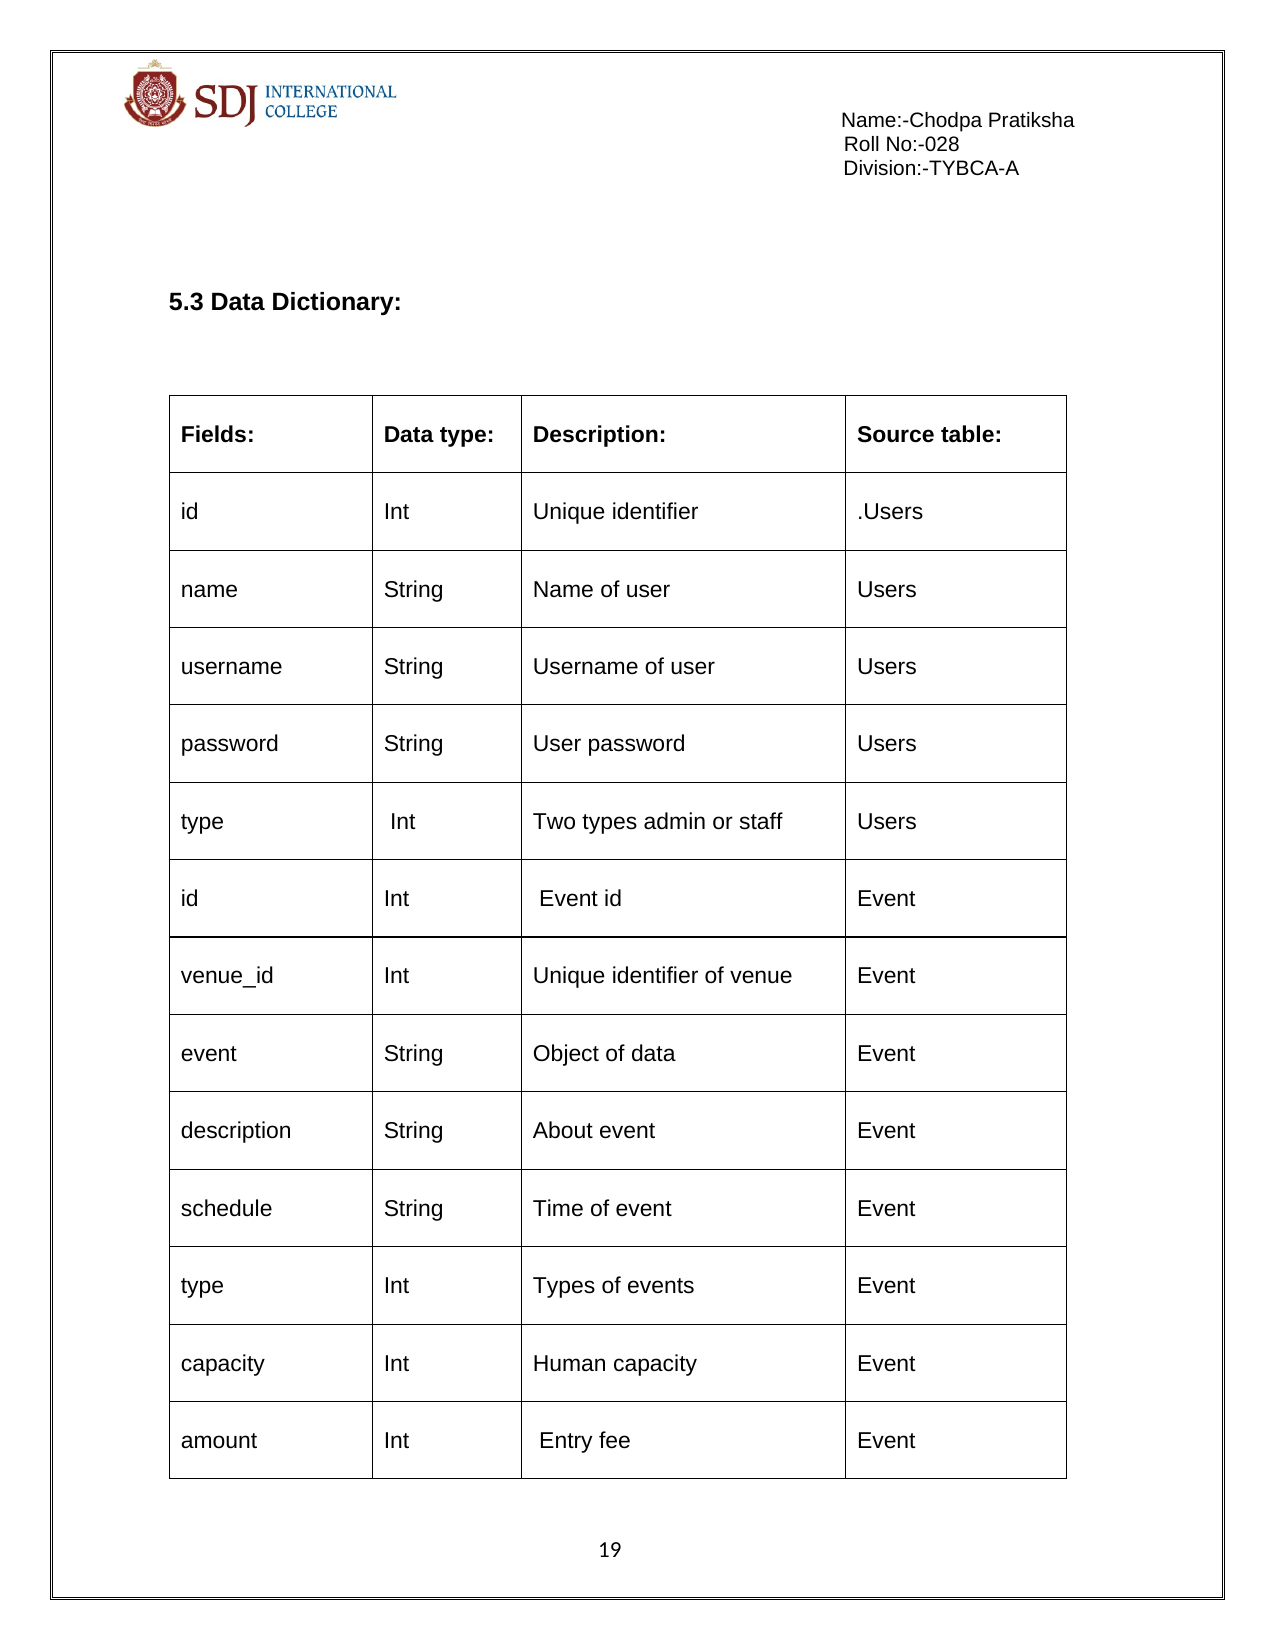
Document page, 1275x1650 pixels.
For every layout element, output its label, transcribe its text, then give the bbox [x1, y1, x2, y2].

table_cell Users [846, 705, 1066, 782]
table_cell Event [846, 1092, 1066, 1169]
table_cell User password [522, 705, 845, 782]
table_cell Event [846, 860, 1066, 936]
table_cell Username of user [522, 628, 845, 704]
table_cell String [373, 551, 521, 627]
table_cell Int [373, 1325, 521, 1401]
table_cell Int [373, 938, 521, 1014]
picture [123, 59, 397, 127]
table_cell type [170, 783, 372, 859]
table_cell About event [522, 1092, 845, 1169]
table_cell Event [846, 1325, 1066, 1401]
table_cell Two types admin or staff [522, 783, 845, 859]
table_cell schedule [170, 1170, 372, 1246]
table_cell id [170, 860, 372, 936]
table_cell type [170, 1247, 372, 1323]
table_cell Users [846, 628, 1066, 704]
table_cell Int [373, 1247, 521, 1323]
table_cell Users [846, 783, 1066, 859]
table_cell Int [373, 860, 521, 936]
table_header Data type: [373, 396, 521, 472]
table_cell Types of events [522, 1247, 845, 1323]
table_cell String [373, 1170, 521, 1246]
table_cell Int [373, 473, 521, 549]
table_cell Event [846, 1247, 1066, 1323]
table_cell Time of event [522, 1170, 845, 1246]
table_cell Unique identifier of venue [522, 938, 845, 1014]
table_cell venue_id [170, 938, 372, 1014]
table_cell description [170, 1092, 372, 1169]
table_cell String [373, 1015, 521, 1091]
table_cell event [170, 1015, 372, 1091]
table_cell Name of user [522, 551, 845, 627]
table_cell Event [846, 1015, 1066, 1091]
table_cell name [170, 551, 372, 627]
table_cell String [373, 705, 521, 782]
table_cell Human capacity [522, 1325, 845, 1401]
table_cell Int [373, 783, 521, 859]
table_cell Event [846, 938, 1066, 1014]
table_cell Users [846, 551, 1066, 627]
table_header Source table: [846, 396, 1066, 472]
text 5.3 Data Dictionary: [94, 287, 1125, 316]
table_cell capacity [170, 1325, 372, 1401]
table_header Fields: [170, 396, 372, 472]
table_cell Event [846, 1170, 1066, 1246]
table_cell id [170, 473, 372, 549]
table_cell Object of data [522, 1015, 845, 1091]
table_cell .Users [846, 473, 1066, 549]
table_cell Entry fee [522, 1402, 845, 1478]
table_cell String [373, 1092, 521, 1169]
table_cell username [170, 628, 372, 704]
table_cell Event id [522, 860, 845, 936]
table_cell password [170, 705, 372, 782]
table_header Description: [522, 396, 845, 472]
table_cell Event [846, 1402, 1066, 1478]
table_cell Int [373, 1402, 521, 1478]
table_cell amount [170, 1402, 372, 1478]
table_cell Unique identifier [522, 473, 845, 549]
table_cell String [373, 628, 521, 704]
